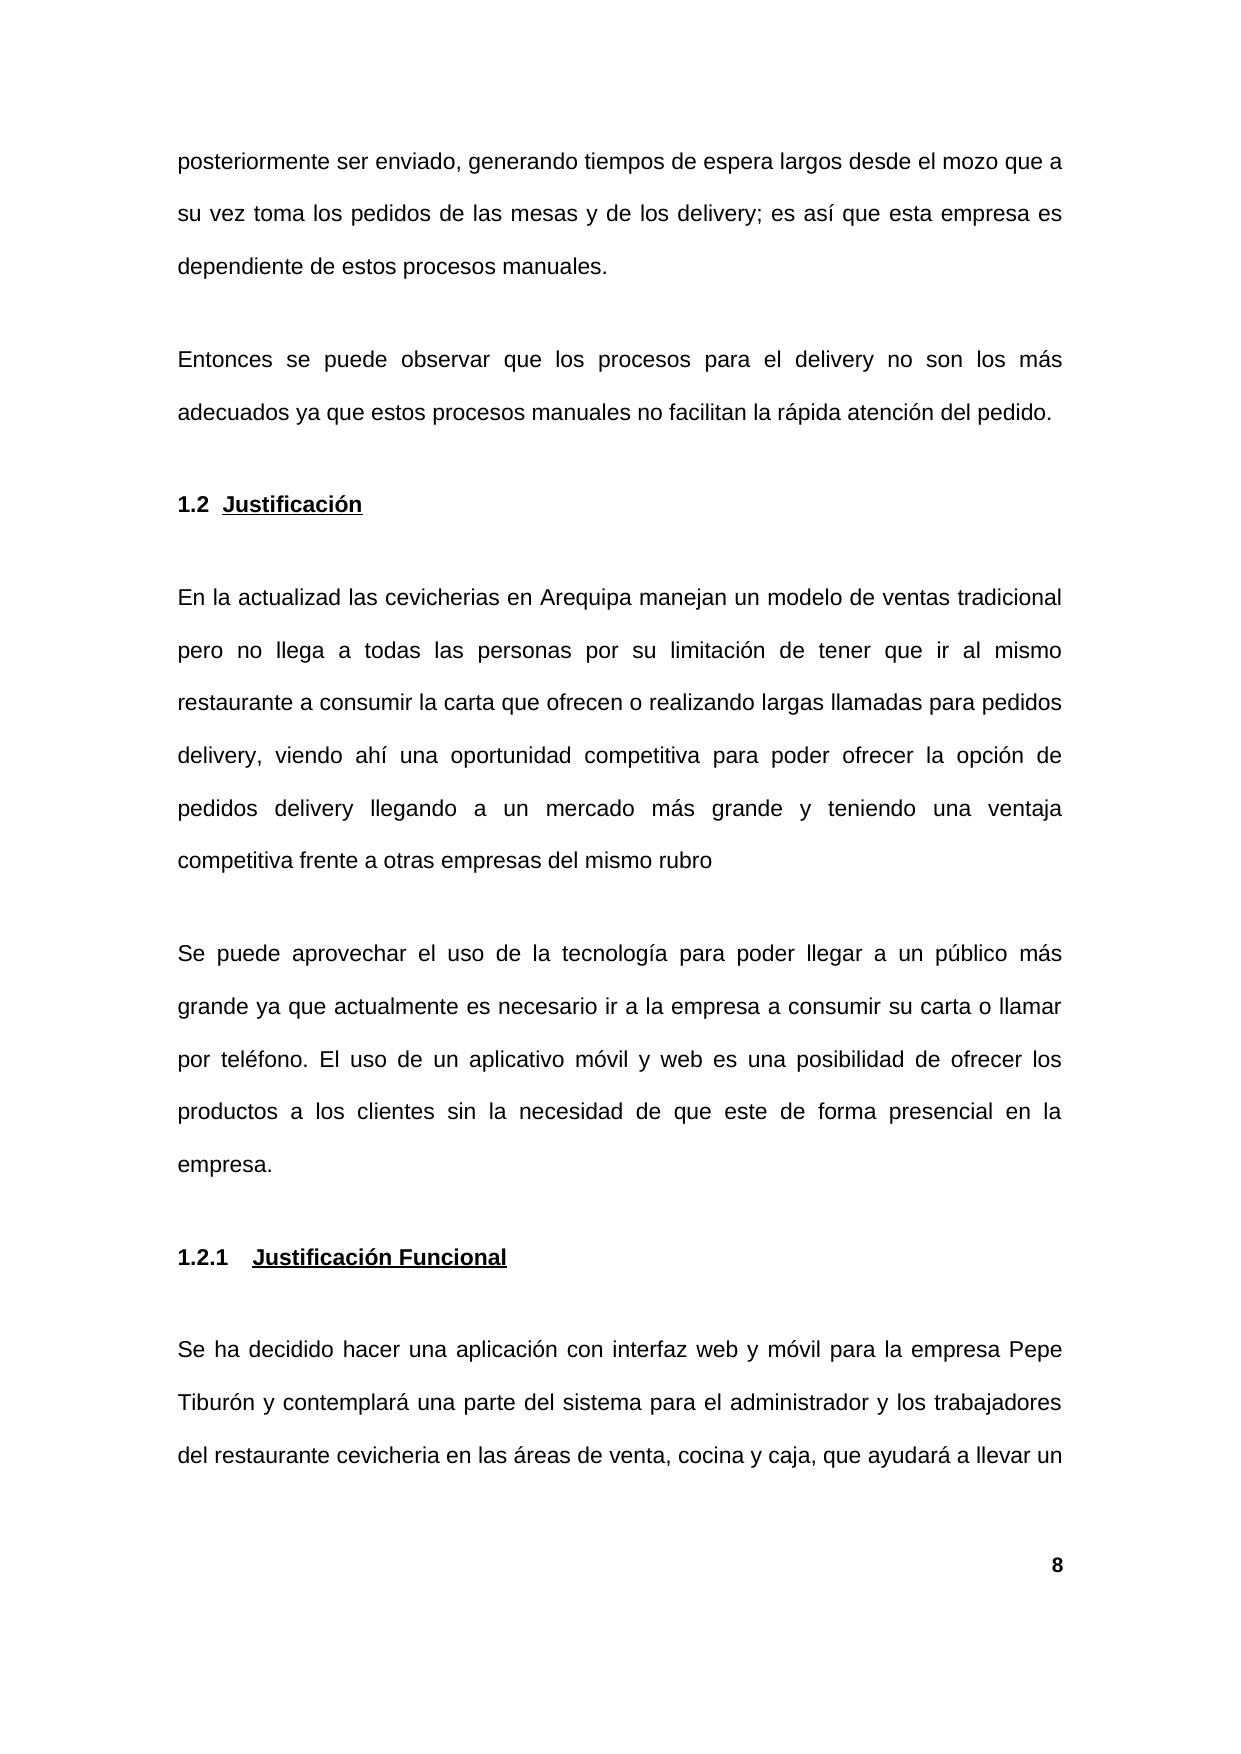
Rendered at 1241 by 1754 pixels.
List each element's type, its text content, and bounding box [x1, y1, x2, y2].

subtitle Justificación Funcional [177, 1244, 1063, 1270]
subtitle Justificación [177, 491, 1063, 517]
text En la actualizad las cevicherias en Arequipa manejan un modelo de ventas tradicional pero no llega a todas las personas por su limitación de tener que ir al mismo restaurante a consumir la carta que ofrecen o realizando largas llamadas para pedidos delivery, viendo ahí una oportunidad competitiva para poder ofrecer la opción de pedidos delivery llegando a un mercado más grande y teniendo una ventaja competitiva frente a otras empresas del mismo rubro [177, 584, 1063, 874]
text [177, 1336, 1063, 1468]
text Entonces se puede observar que los procesos para el delivery no son los más adecuados ya que estos procesos manuales no facilitan la rápida atención del pedido. [177, 346, 1063, 425]
text Se puede aprovechar el uso de la tecnología para poder llegar a un público más grande ya que actualmente es necesario ir a la empresa a consumir su carta o llamar por teléfono. El uso de un aplicativo móvil y web es una posibilidad de ofrecer los productos a los clientes sin la necesidad de que este de forma presencial en la empresa. [177, 940, 1063, 1177]
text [177, 148, 1063, 279]
